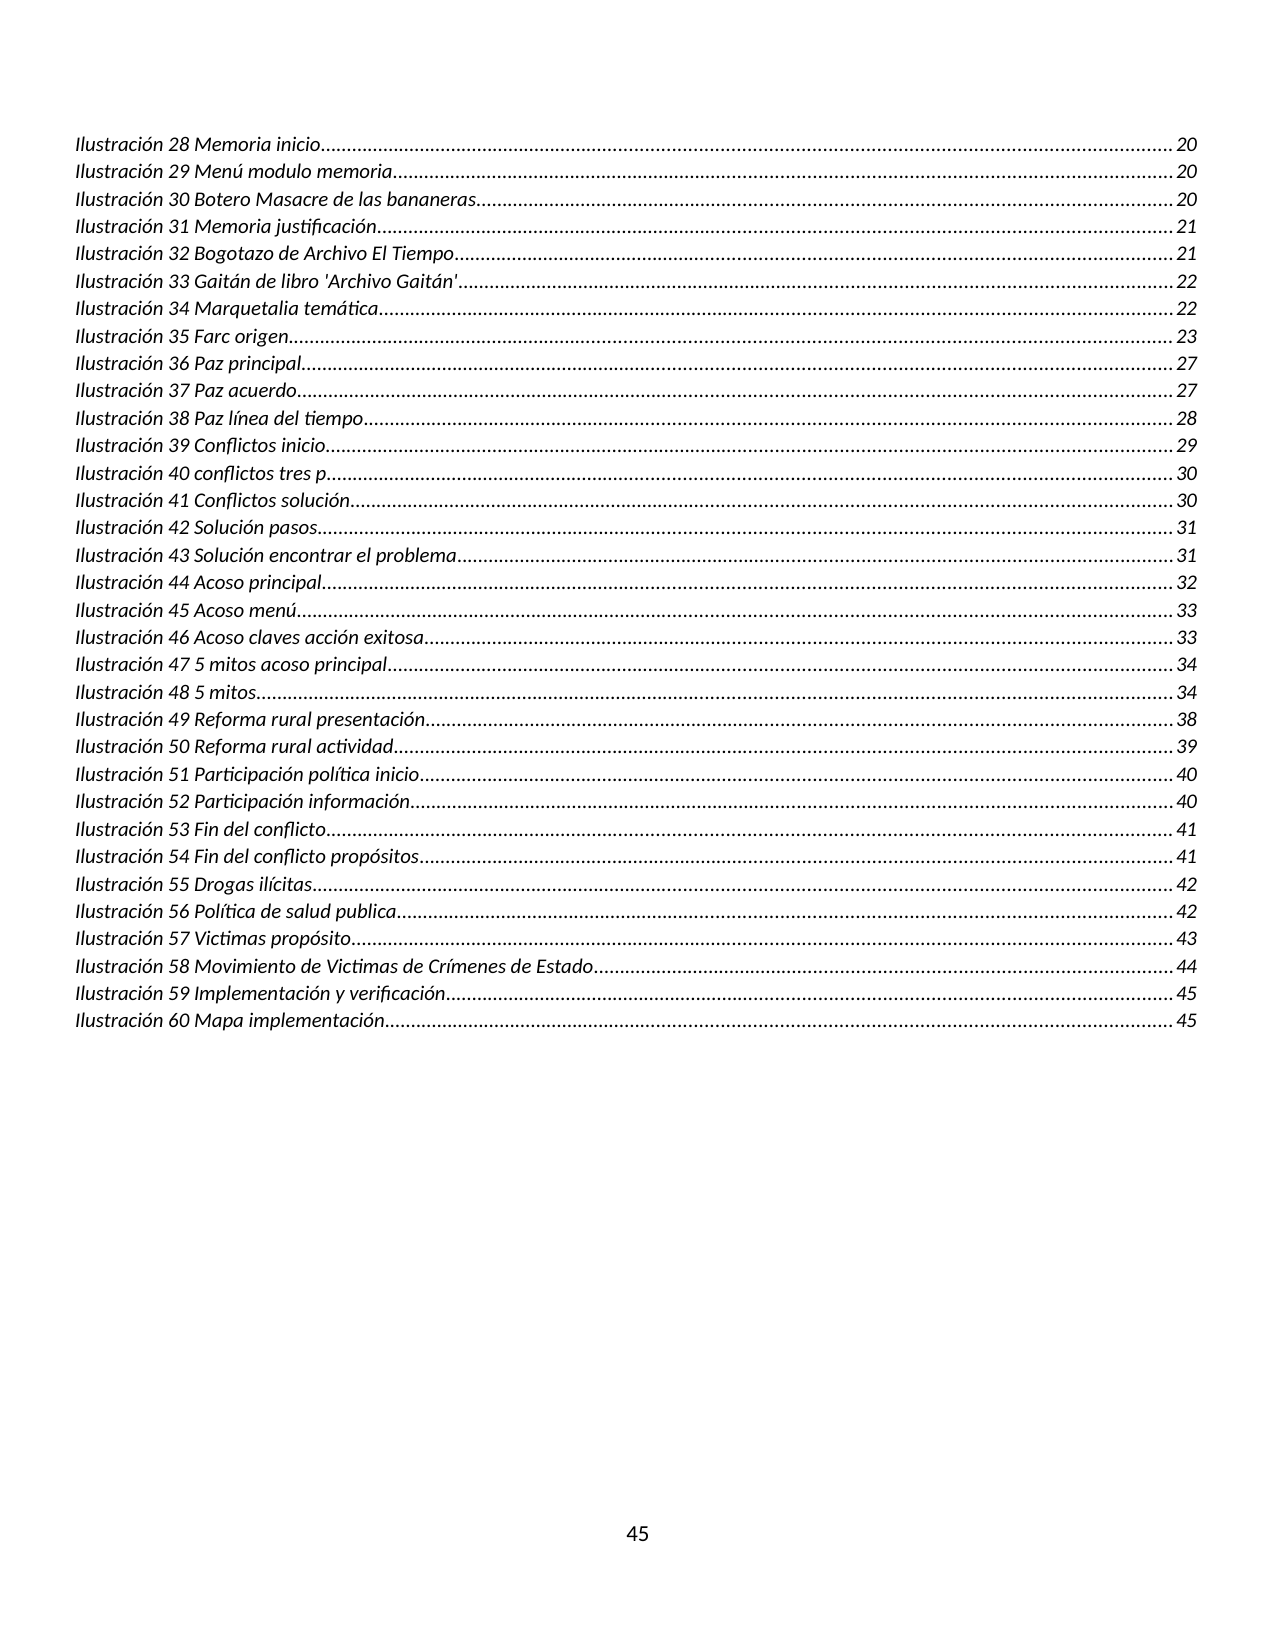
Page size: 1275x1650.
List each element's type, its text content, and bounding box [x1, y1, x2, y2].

text Ilustración 51 Participación política inicio 40 [75, 761, 1200, 787]
text Ilustración 54 Fin del conflicto propósitos 41 [75, 843, 1200, 869]
text Ilustración 56 Política de salud publica 42 [75, 898, 1200, 923]
text Ilustración 28 Memoria inicio 20 [75, 131, 1200, 156]
text Ilustración 55 Drogas ilícitas 42 [75, 871, 1200, 896]
text Ilustración 46 Acoso claves acción exitosa 33 [75, 624, 1200, 649]
text Ilustración 37 Paz acuerdo 27 [75, 378, 1200, 403]
text Ilustración 30 Botero Masacre de las bananeras 20 [75, 186, 1200, 211]
text Ilustración 53 Fin del conflicto 41 [75, 816, 1200, 841]
text Ilustración 31 Memoria justificación 21 [75, 213, 1200, 239]
text Ilustración 38 Paz línea del tiempo 28 [75, 405, 1200, 430]
text Ilustración 42 Solución pasos 31 [75, 514, 1200, 540]
text Ilustración 29 Menú modulo memoria 20 [75, 158, 1200, 184]
text Ilustración 45 Acoso menú 33 [75, 597, 1200, 622]
text Ilustración 34 Marquetalia temática 22 [75, 295, 1200, 321]
text Ilustración 40 conflictos tres p 30 [75, 460, 1200, 485]
text Ilustración 60 Mapa implementación 45 [75, 1008, 1200, 1033]
text Ilustración 44 Acoso principal 32 [75, 569, 1200, 595]
text Ilustración 48 5 mitos 34 [75, 679, 1200, 704]
text Ilustración 33 Gaitán de libro 'Archivo Gaitán' 22 [75, 268, 1200, 293]
text Ilustración 58 Movimiento de Victimas de Crímenes de Estado 44 [75, 953, 1200, 978]
text Ilustración 35 Farc origen 23 [75, 323, 1200, 348]
text Ilustración 41 Conflictos solución 30 [75, 487, 1200, 513]
text Ilustración 50 Reforma rural actividad 39 [75, 734, 1200, 759]
text Ilustración 32 Bogotazo de Archivo El Tiempo 21 [75, 241, 1200, 266]
text Ilustración 57 Victimas propósito 43 [75, 926, 1200, 951]
text Ilustración 52 Participación información 40 [75, 788, 1200, 814]
text Ilustración 36 Paz principal 27 [75, 350, 1200, 376]
text Ilustración 39 Conflictos inicio 29 [75, 432, 1200, 458]
text Ilustración 49 Reforma rural presentación 38 [75, 706, 1200, 732]
text Ilustración 47 5 mitos acoso principal 34 [75, 652, 1200, 677]
text Ilustración 43 Solución encontrar el problema 31 [75, 542, 1200, 567]
text Ilustración 59 Implementación y verificación 45 [75, 980, 1200, 1006]
